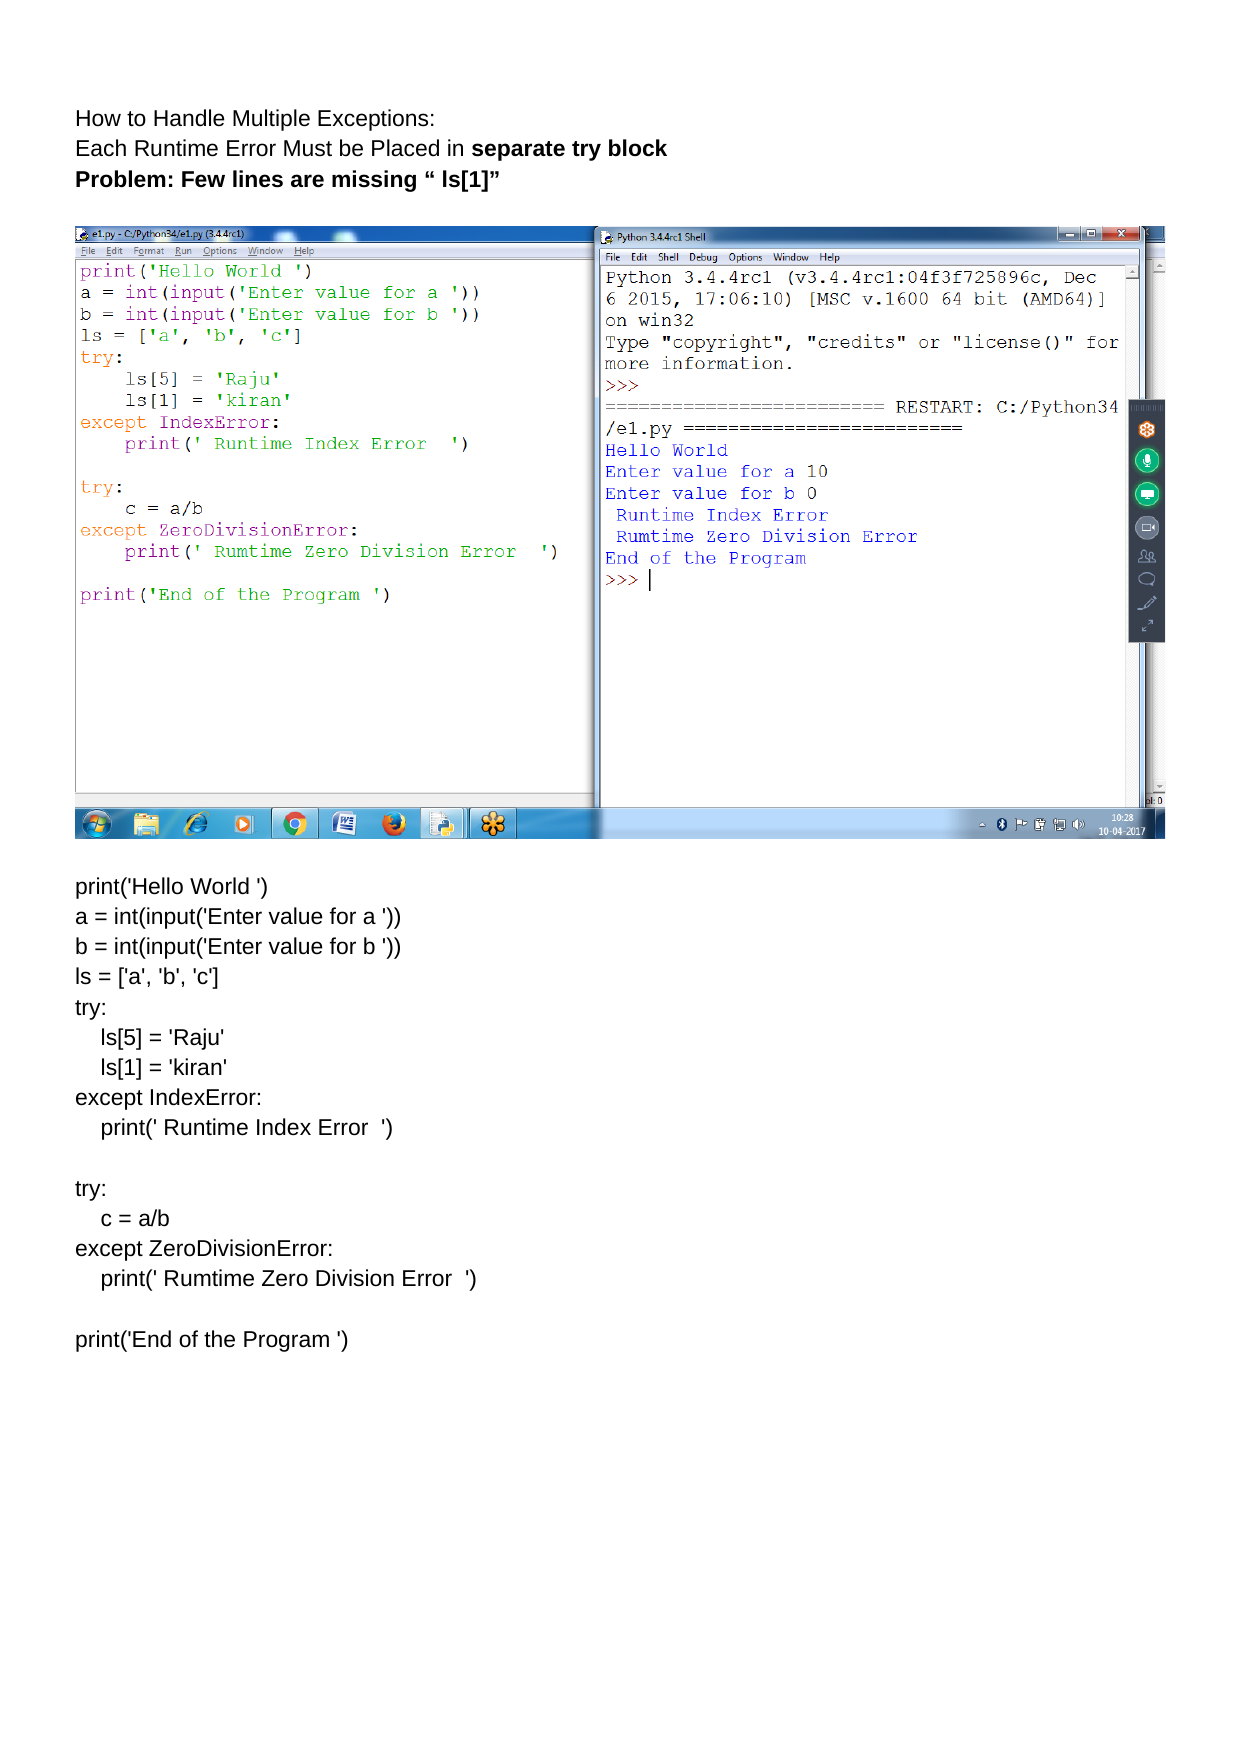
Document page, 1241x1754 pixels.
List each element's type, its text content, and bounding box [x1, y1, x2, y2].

text ls[5] = 'Raju' [75, 1024, 1165, 1050]
text How to Handle Multiple Exceptions: [75, 105, 1165, 132]
text b = int(input('Enter value for b ')) [75, 933, 1165, 959]
text except ZeroDivisionError: [75, 1235, 1165, 1261]
text ls = ['a', 'b', 'c'] [75, 963, 1165, 989]
text ls[1] = 'kiran' [75, 1054, 1165, 1080]
text except IndexError: [75, 1084, 1165, 1110]
text c = a/b [75, 1205, 1165, 1231]
text print(' Runtime Index Error ') [75, 1114, 1165, 1141]
text Problem: Few lines are missing “ ls[1]” [75, 166, 1165, 192]
text a = int(input('Enter value for a ')) [75, 903, 1165, 929]
text print('End of the Program ') [75, 1326, 1165, 1352]
text try: [75, 1175, 1165, 1201]
text print(' Rumtime Zero Division Error ') [75, 1265, 1165, 1292]
picture [75, 226, 1166, 839]
text print('Hello World ') [75, 873, 1165, 899]
text try: [75, 993, 1165, 1020]
text Each Runtime Error Must be Placed in separate try block [75, 135, 1165, 162]
